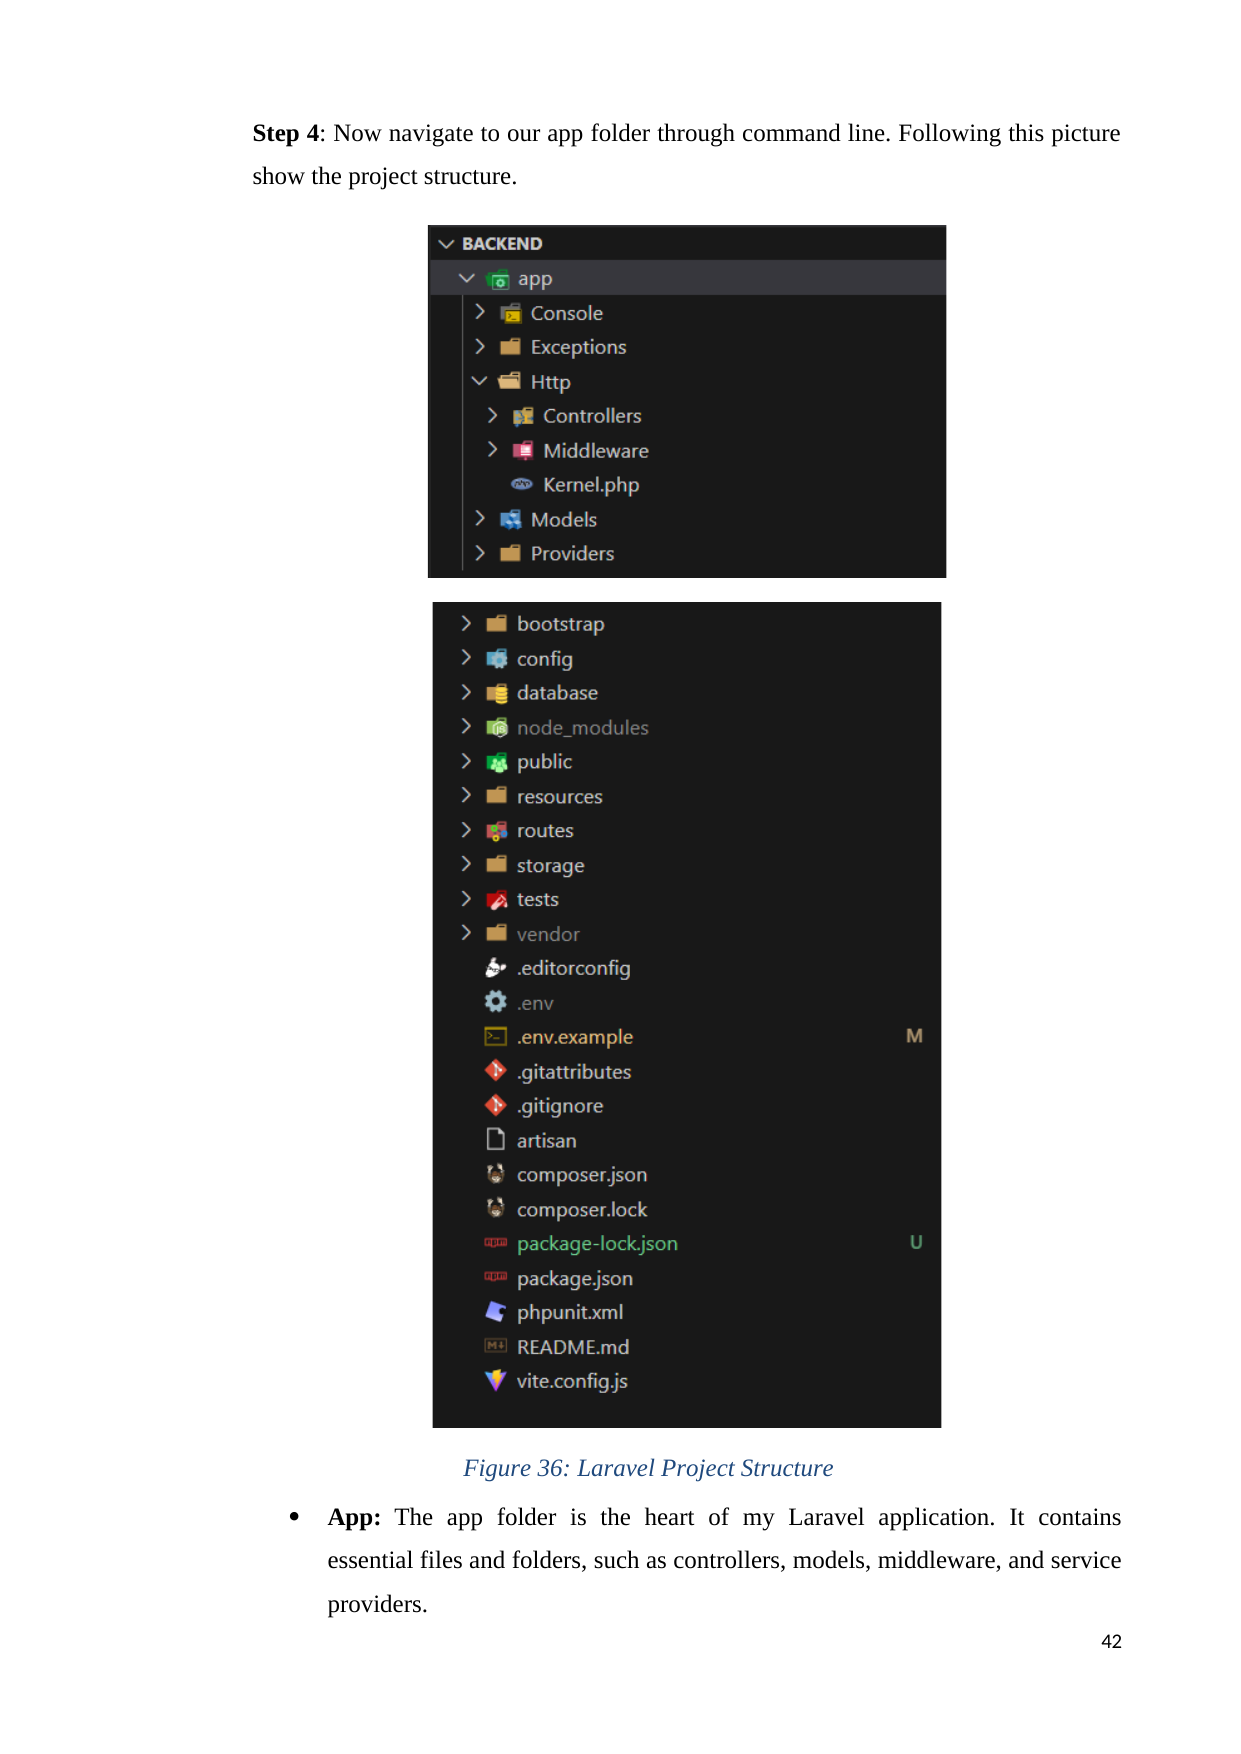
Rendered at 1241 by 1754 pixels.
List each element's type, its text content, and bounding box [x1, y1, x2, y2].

text Figure 36: Laravel Project Structure [177, 1453, 1122, 1482]
text Step 4: Now navigate to our app folder through command line. Following this picture show the project structure. [252, 118, 1122, 190]
picture [432, 602, 942, 1428]
list App: The app folder is the heart of my Laravel application. It contains essential files and folders, such as controllers, models, middleware, and service providers. [290, 1502, 1122, 1617]
picture [427, 225, 947, 578]
